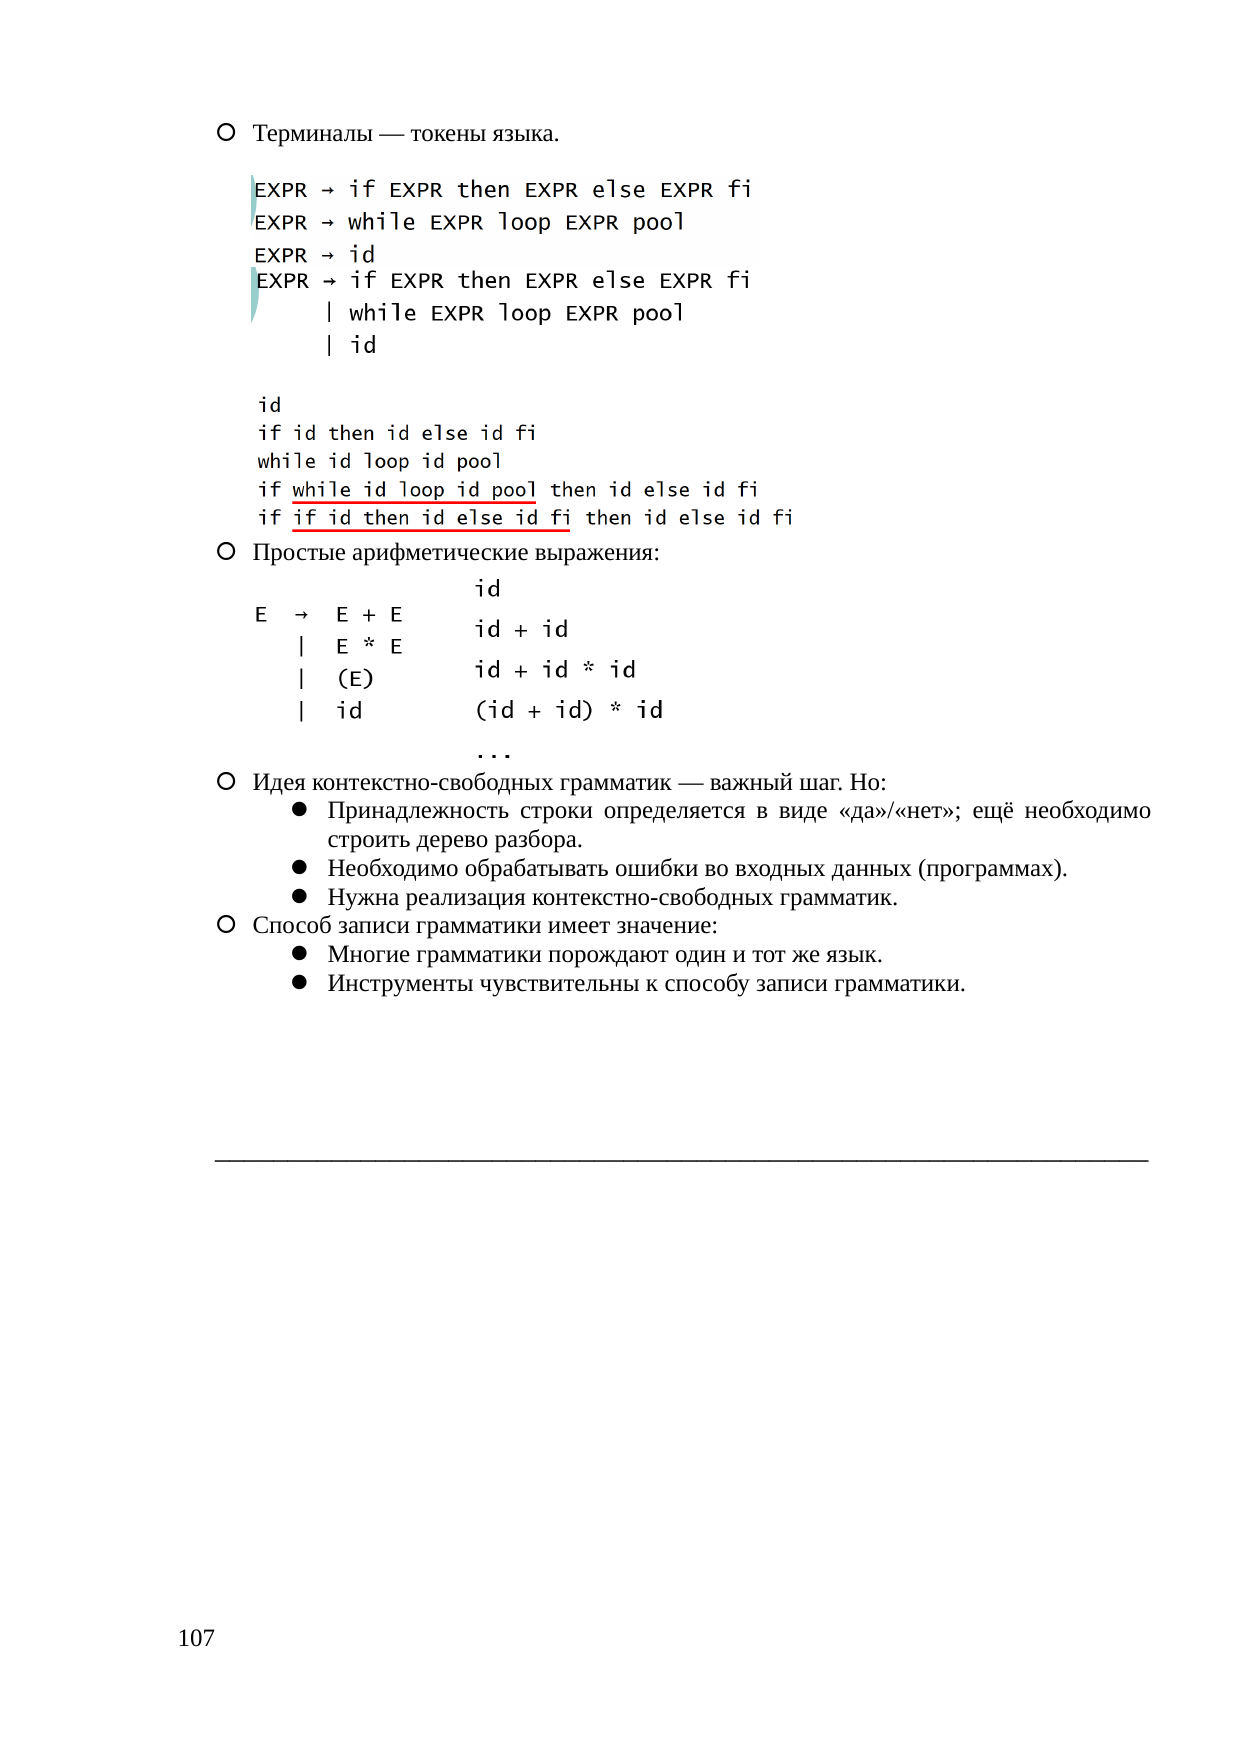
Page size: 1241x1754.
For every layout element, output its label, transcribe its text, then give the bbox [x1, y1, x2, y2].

list Идея контекстно-свободных грамматик — важный шаг. Но: [215, 767, 1152, 796]
list Простые арифметические выражения: [215, 537, 1152, 566]
list Терминалы — токены языка. [215, 118, 1152, 147]
list Принадлежность строки определяется в виде «да»/«нет»; ещё необходимо строить дерево разбора. [290, 796, 1152, 853]
list Необходимо обрабатывать ошибки во входных данных (программах). [290, 853, 1152, 882]
text ________________________________________________________________ [215, 1131, 1152, 1164]
list Многие грамматики порождают один и тот же язык. [290, 939, 1152, 968]
list Инструменты чувствительны к способу записи грамматики. [290, 968, 1152, 997]
list Способ записи грамматики имеет значение: [215, 911, 1152, 939]
picture [251, 175, 758, 365]
list Нужна реализация контекстно-свободных грамматик. [290, 882, 1152, 911]
picture [251, 566, 693, 767]
picture [251, 393, 804, 538]
